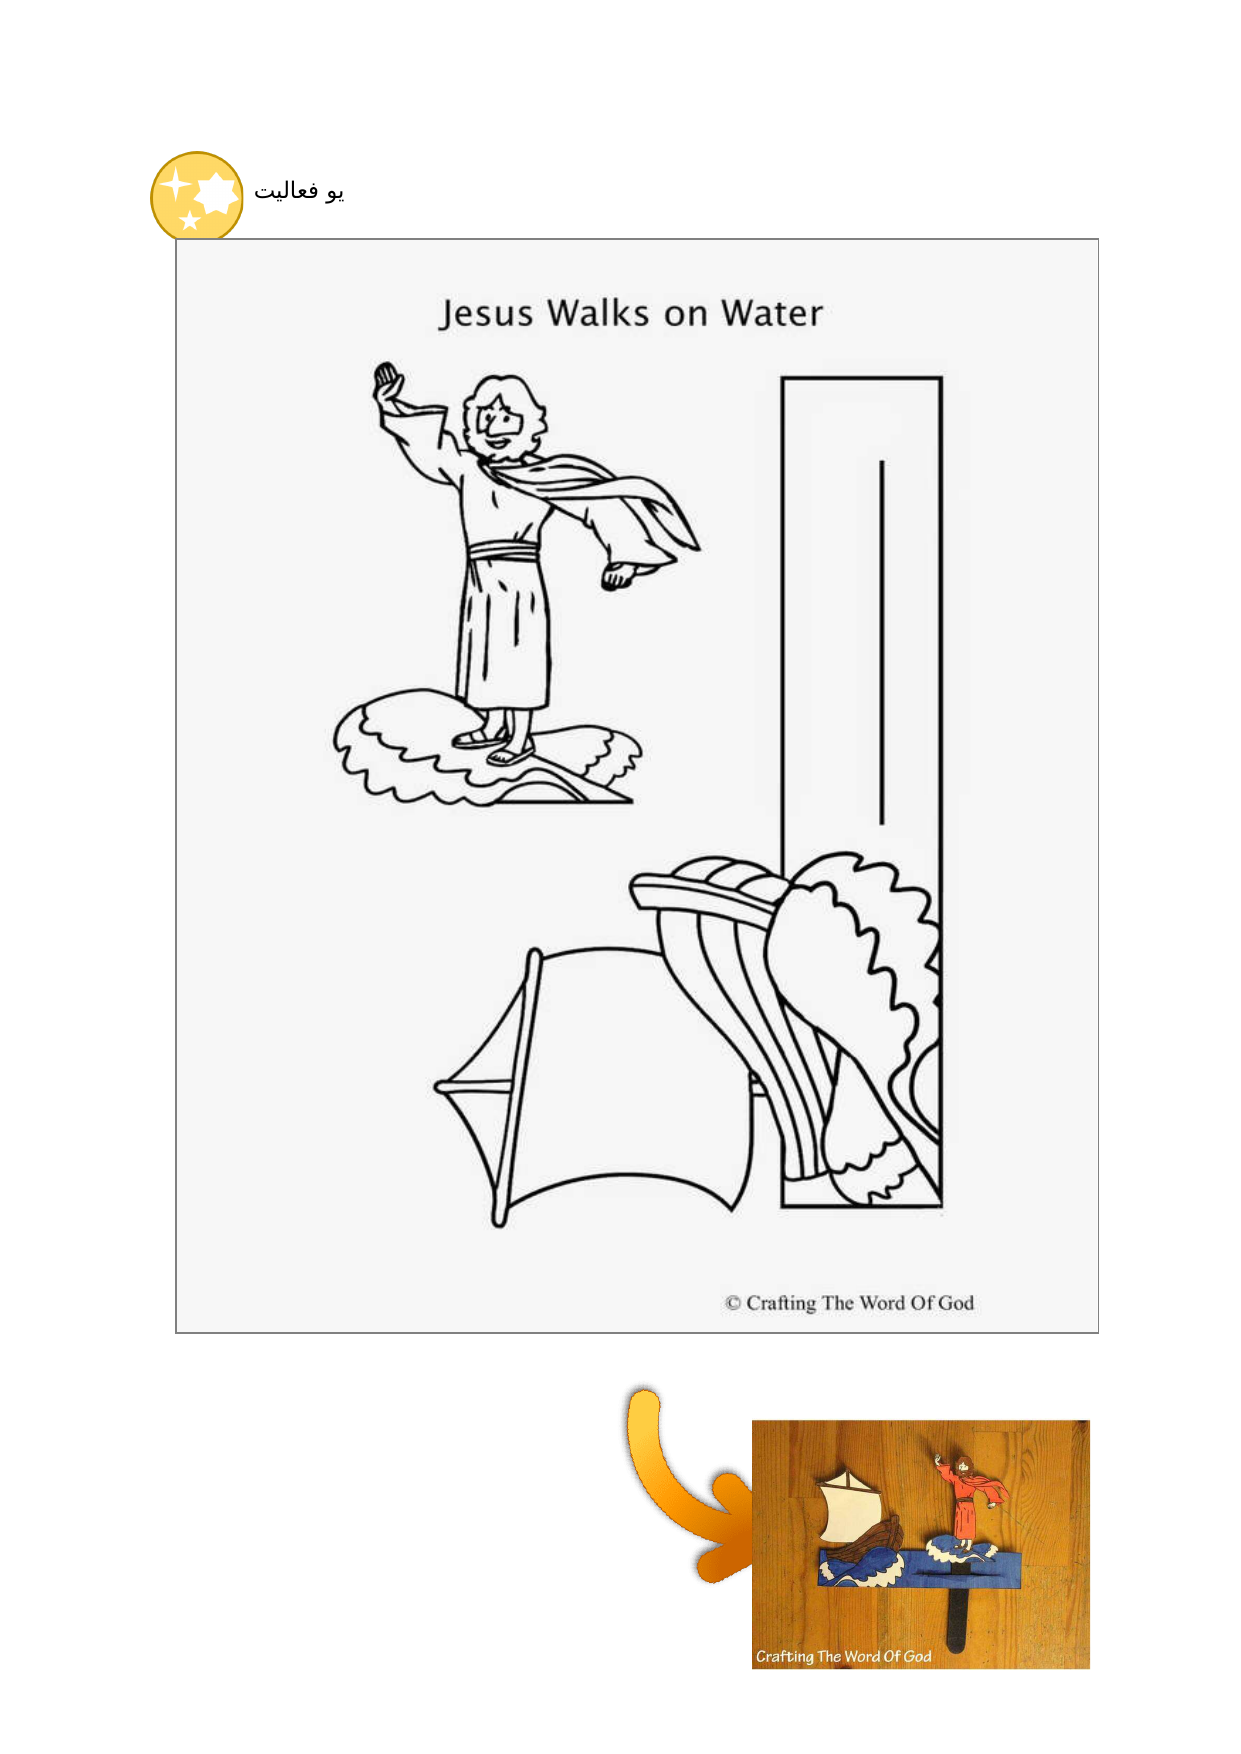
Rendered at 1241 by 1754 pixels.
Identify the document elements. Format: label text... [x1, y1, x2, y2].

text یو فعالیت [244, 177, 1090, 204]
picture [150, 151, 244, 245]
picture [177, 240, 1098, 1332]
picture [581, 1368, 1091, 1670]
